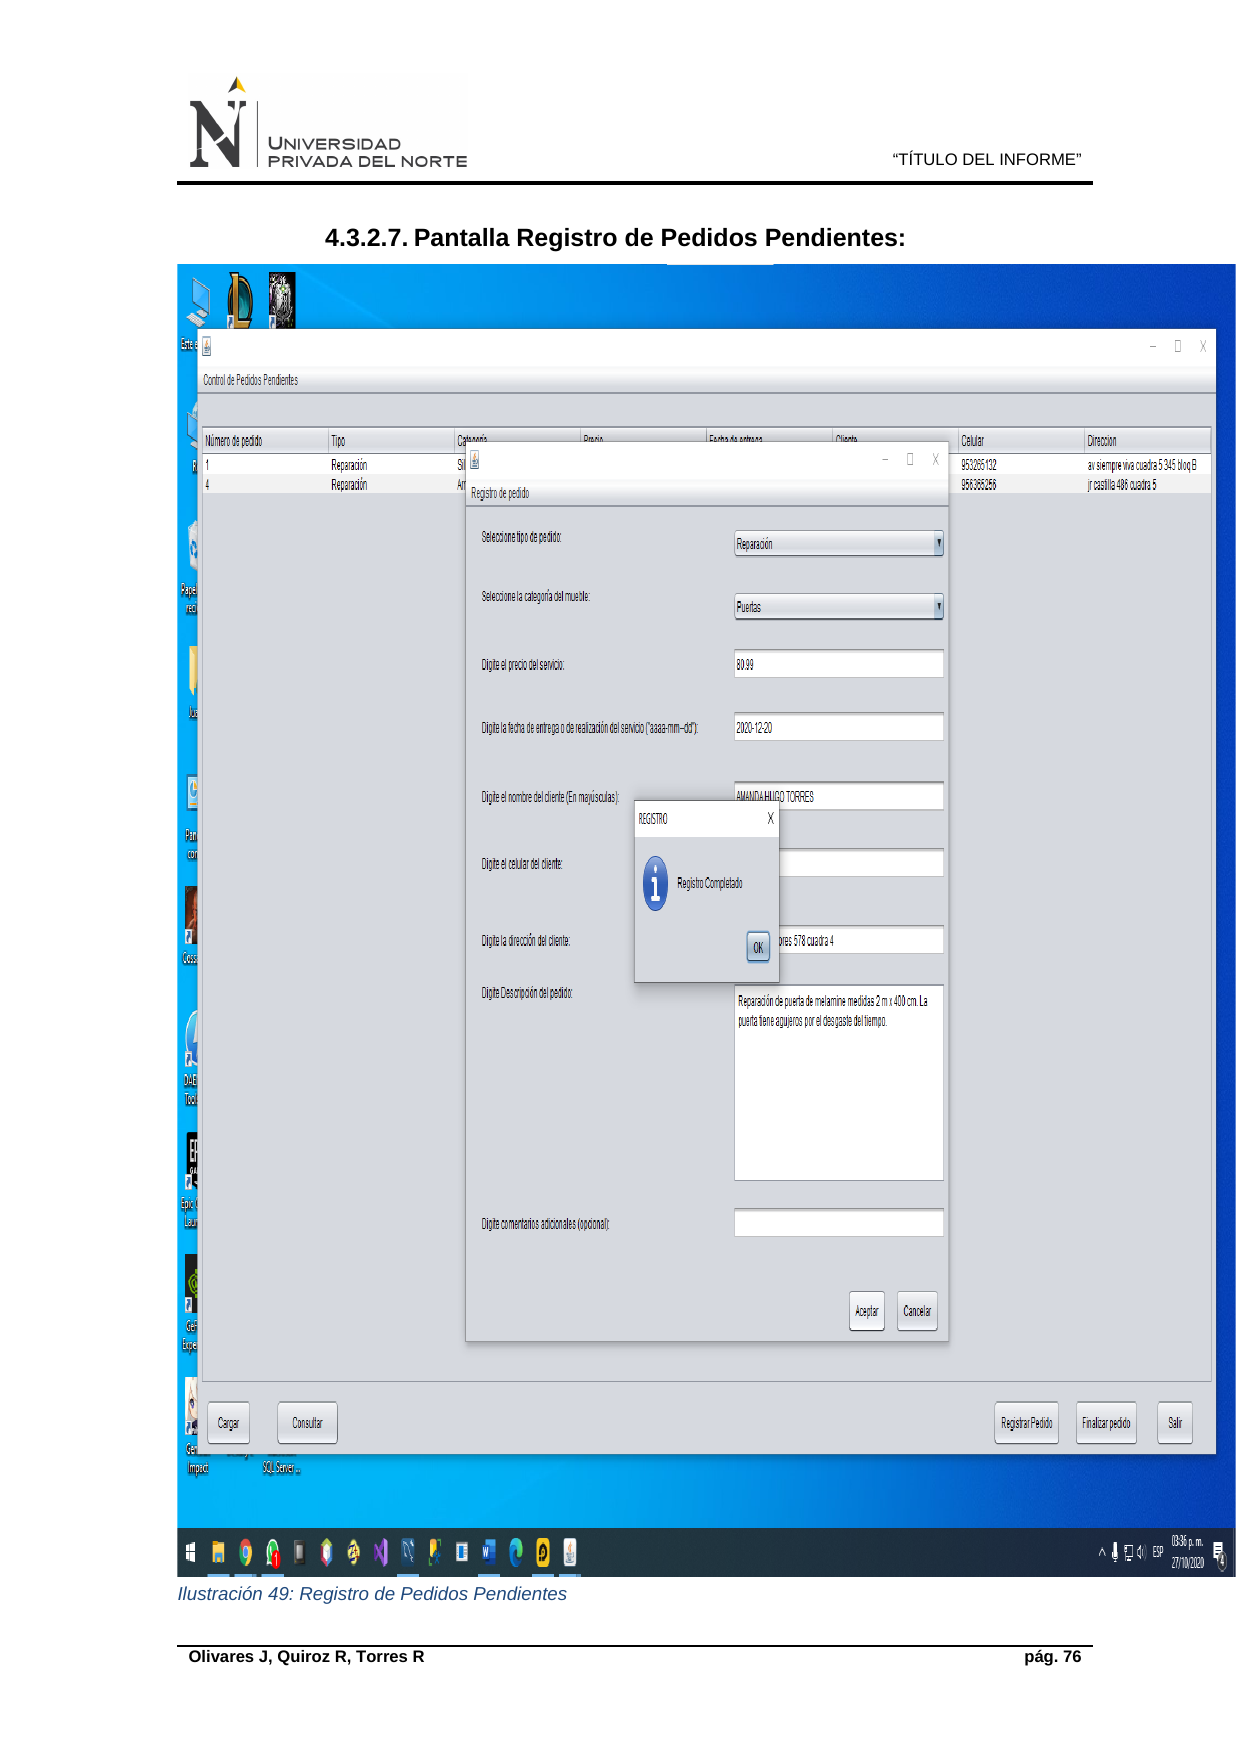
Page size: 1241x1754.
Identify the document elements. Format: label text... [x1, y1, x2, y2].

text Ilustración 49: Registro de Pedidos Pendientes [177, 1583, 1092, 1604]
picture [189, 1466, 204, 1472]
picture [185, 1075, 194, 1084]
picture [279, 1466, 292, 1471]
picture [193, 279, 209, 317]
subtitle Pantalla Registro de Pedidos Pendientes: [325, 223, 1092, 252]
picture [177, 264, 1236, 1577]
picture [188, 314, 204, 326]
picture [188, 73, 469, 169]
